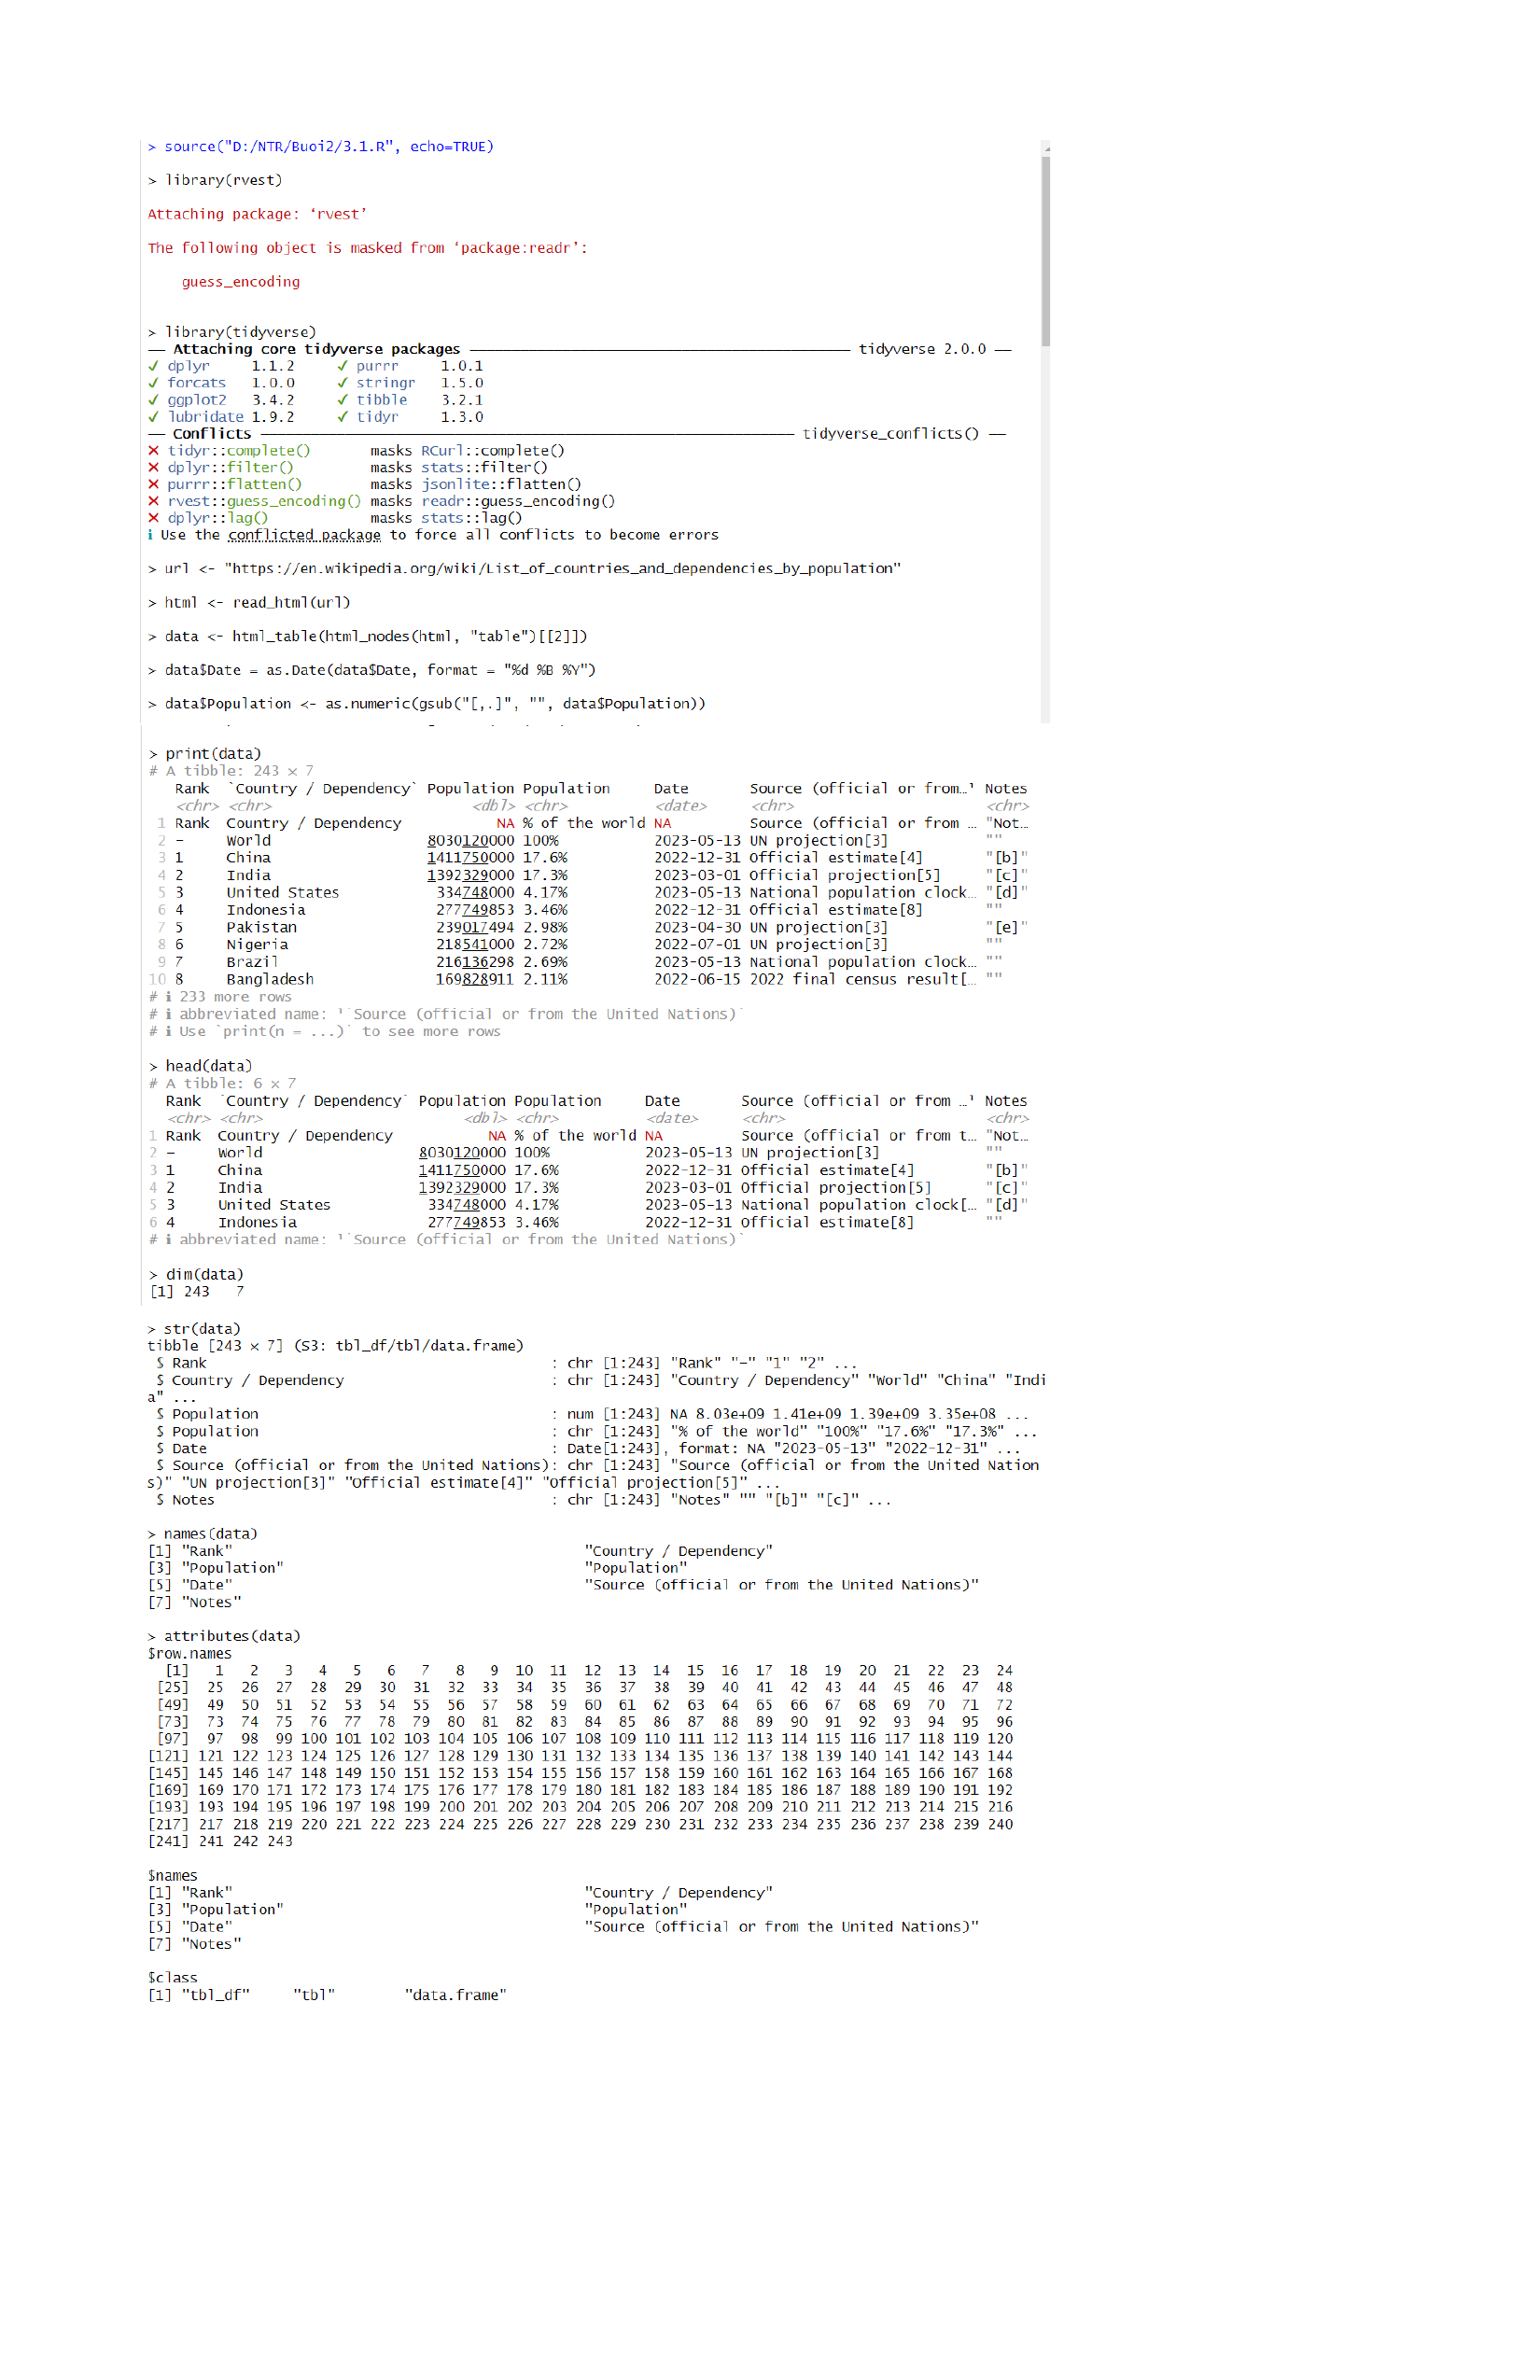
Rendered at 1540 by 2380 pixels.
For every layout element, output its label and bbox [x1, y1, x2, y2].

picture [140, 1308, 1050, 2002]
picture [140, 725, 1050, 1306]
picture [140, 140, 1050, 723]
